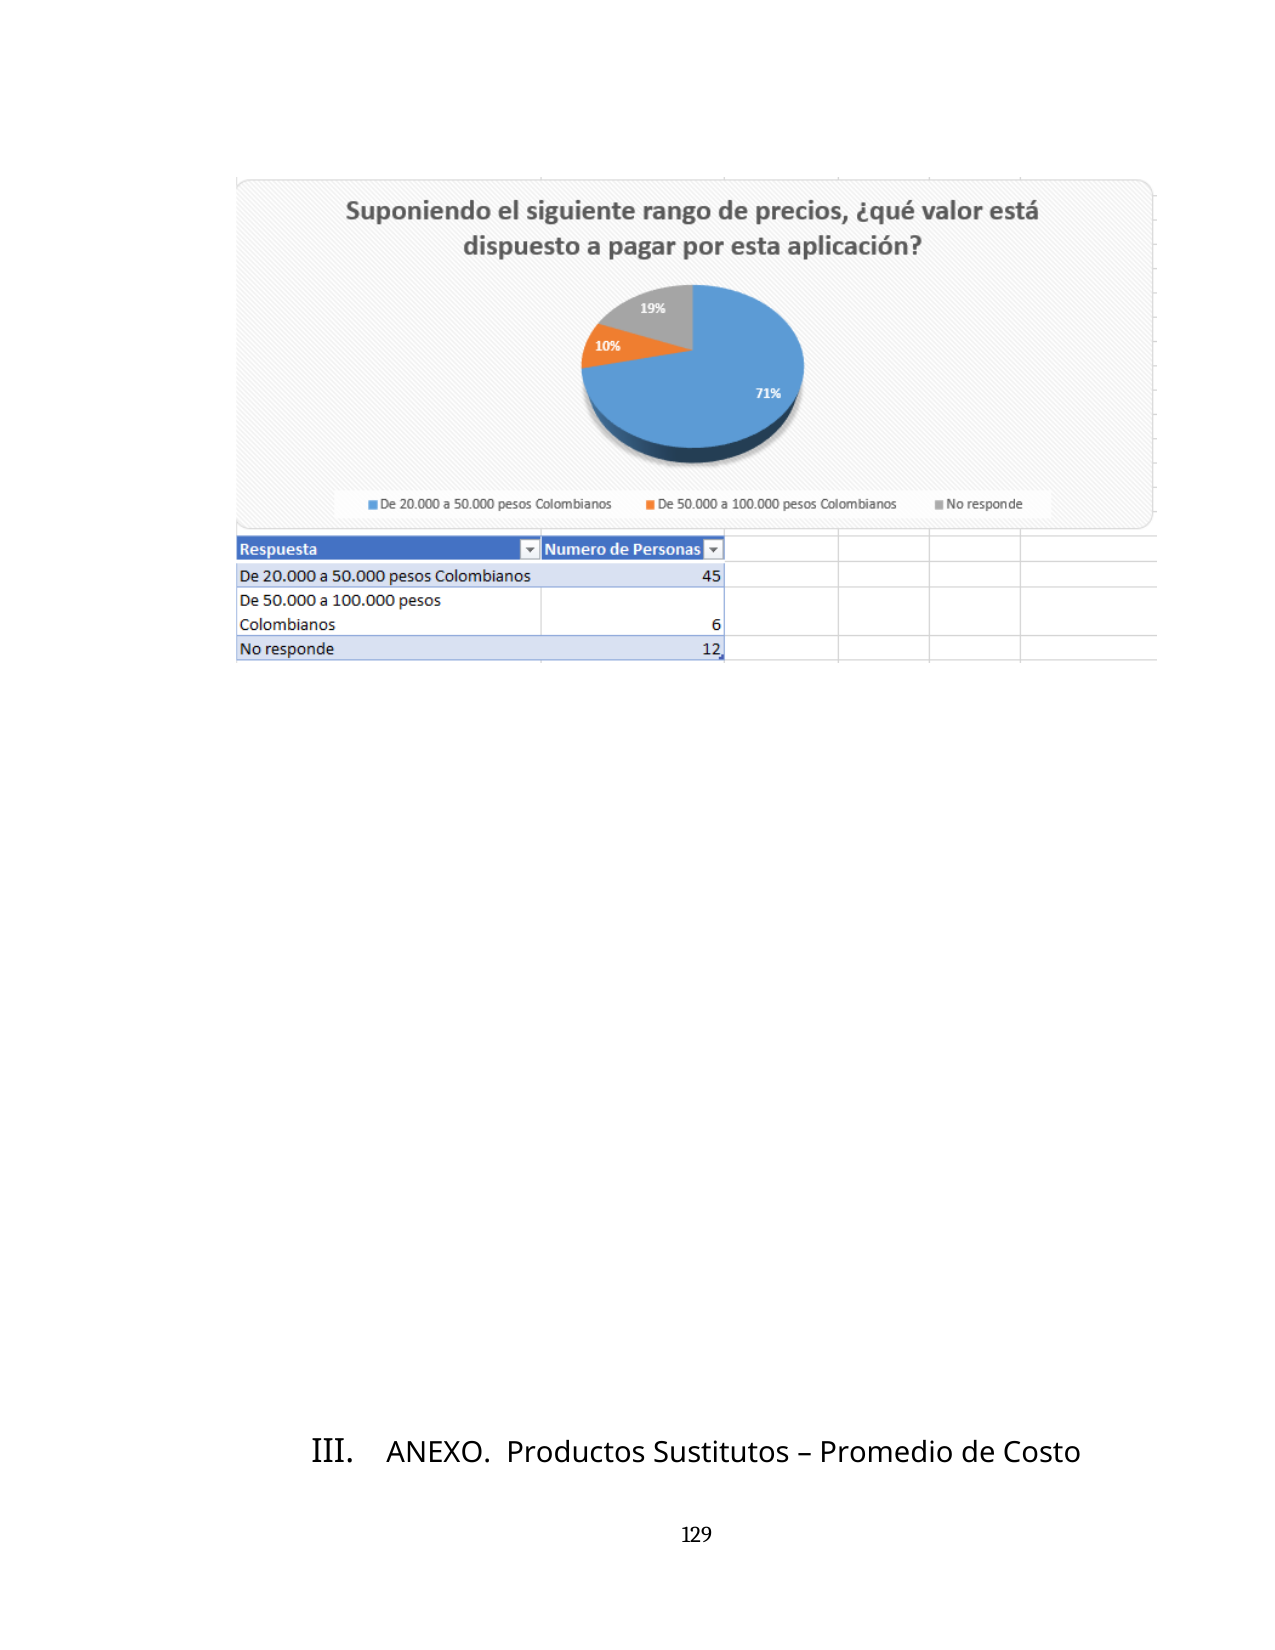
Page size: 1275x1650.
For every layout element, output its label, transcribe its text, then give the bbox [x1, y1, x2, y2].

picture [236, 177, 1157, 663]
list ANEXO. Productos Sustitutos – Promedio de Costo [311, 1427, 1157, 1472]
